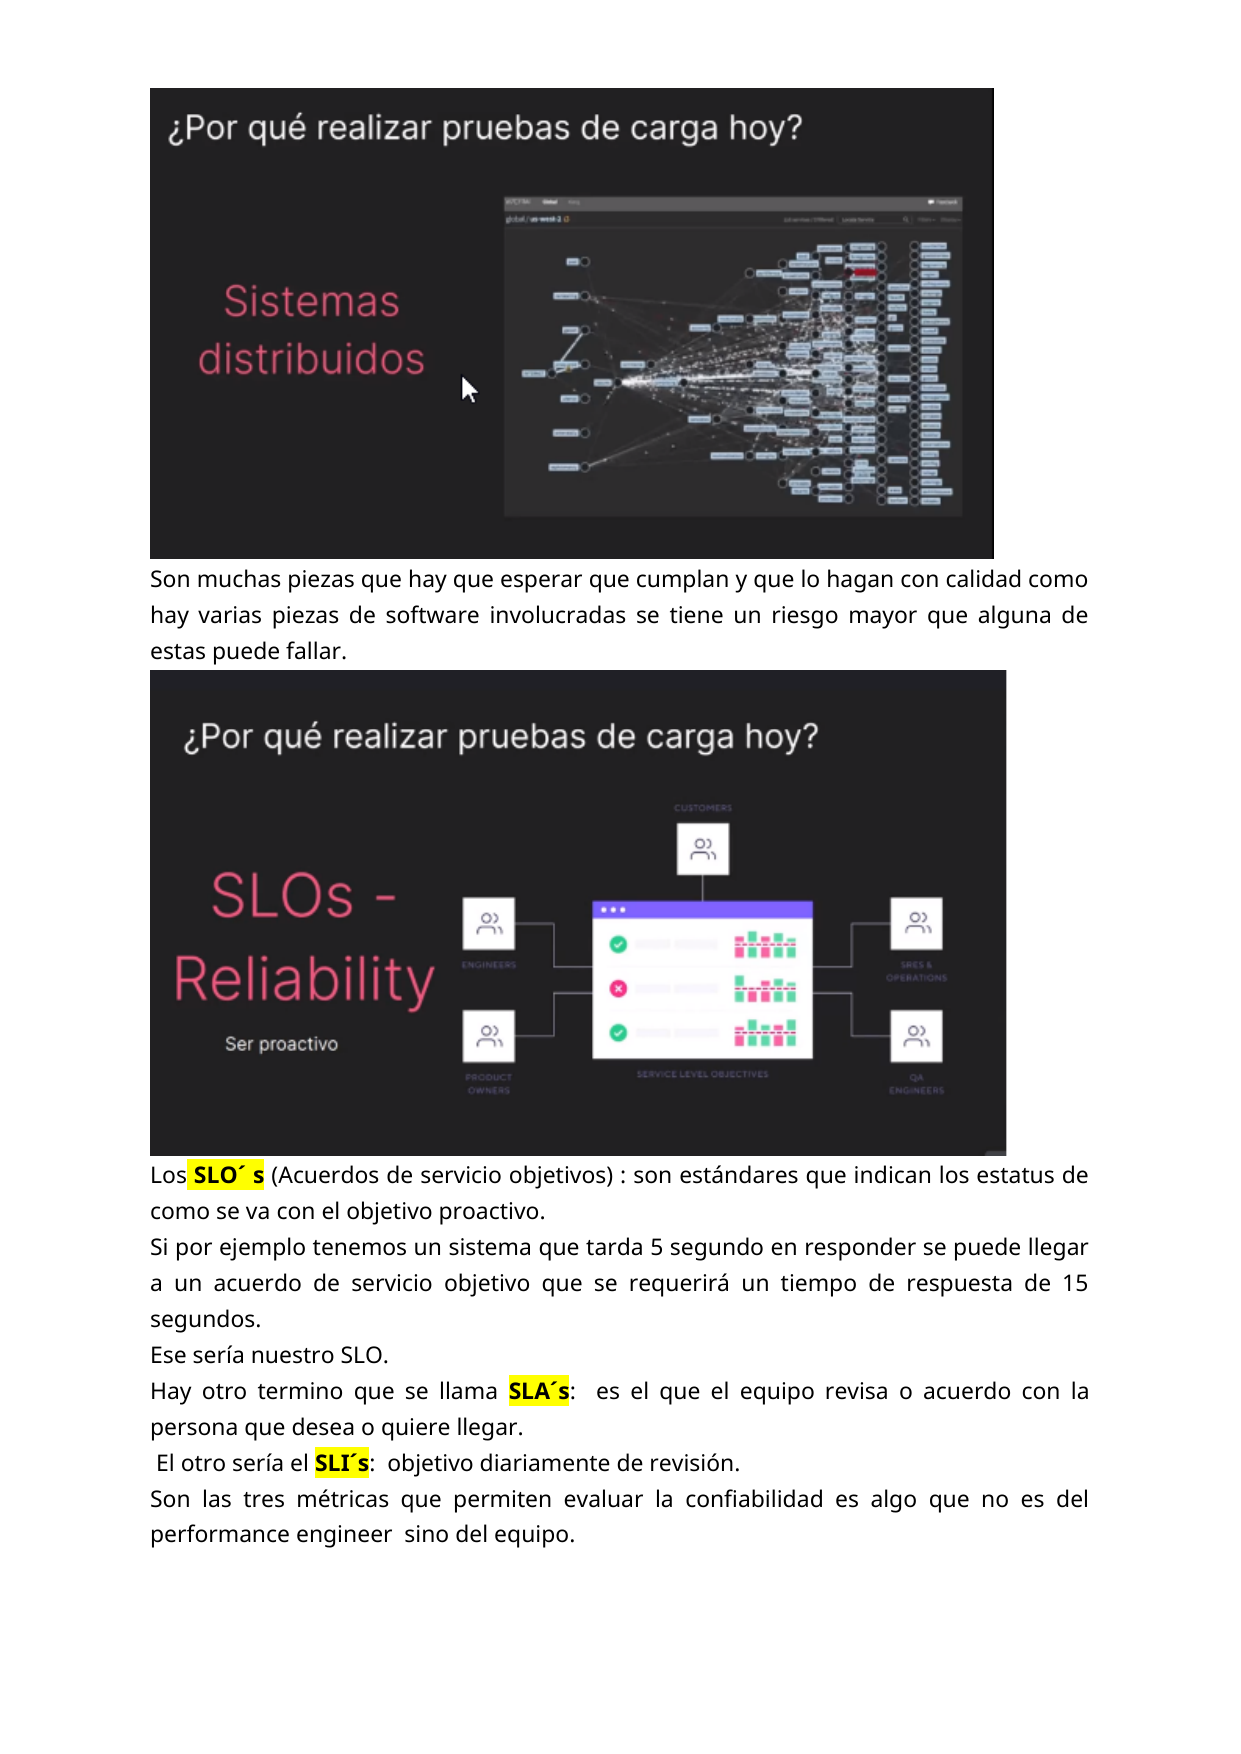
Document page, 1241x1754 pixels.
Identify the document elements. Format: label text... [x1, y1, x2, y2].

text El otro sería el SLI´s: objetivo diariamente de revisión. [150, 1447, 315, 1478]
text Si por ejemplo tenemos un sistema que tarda 5 segundo en responder se puede llegar a un acuerdo de servicio objetivo que se requerirá un tiempo de respuesta de 15 segundos. [150, 1231, 1090, 1334]
text Hay otro termino que se llama SLA´s: es el que el equipo revisa o acuerdo con la persona que desea o quiere llegar. [150, 1375, 1090, 1442]
text Los SLO´ s (Acuerdos de servicio objetivos) : son estándares que indican los estatus de como se va con el objetivo proactivo. [150, 1159, 1090, 1226]
picture [150, 670, 1007, 1156]
picture [150, 88, 994, 559]
text Ese sería nuestro SLO. [150, 1339, 1090, 1370]
text Son muchas piezas que hay que esperar que cumplan y que lo hagan con calidad como hay varias piezas de software involucradas se tiene un riesgo mayor que alguna de estas puede fallar. [150, 563, 1090, 666]
text Son las tres métricas que permiten evaluar la confiabilidad es algo que no es del performance engineer sino del equipo. [150, 1482, 1090, 1550]
text El otro sería el SLI´s: objetivo diariamente de revisión. [369, 1447, 1090, 1478]
